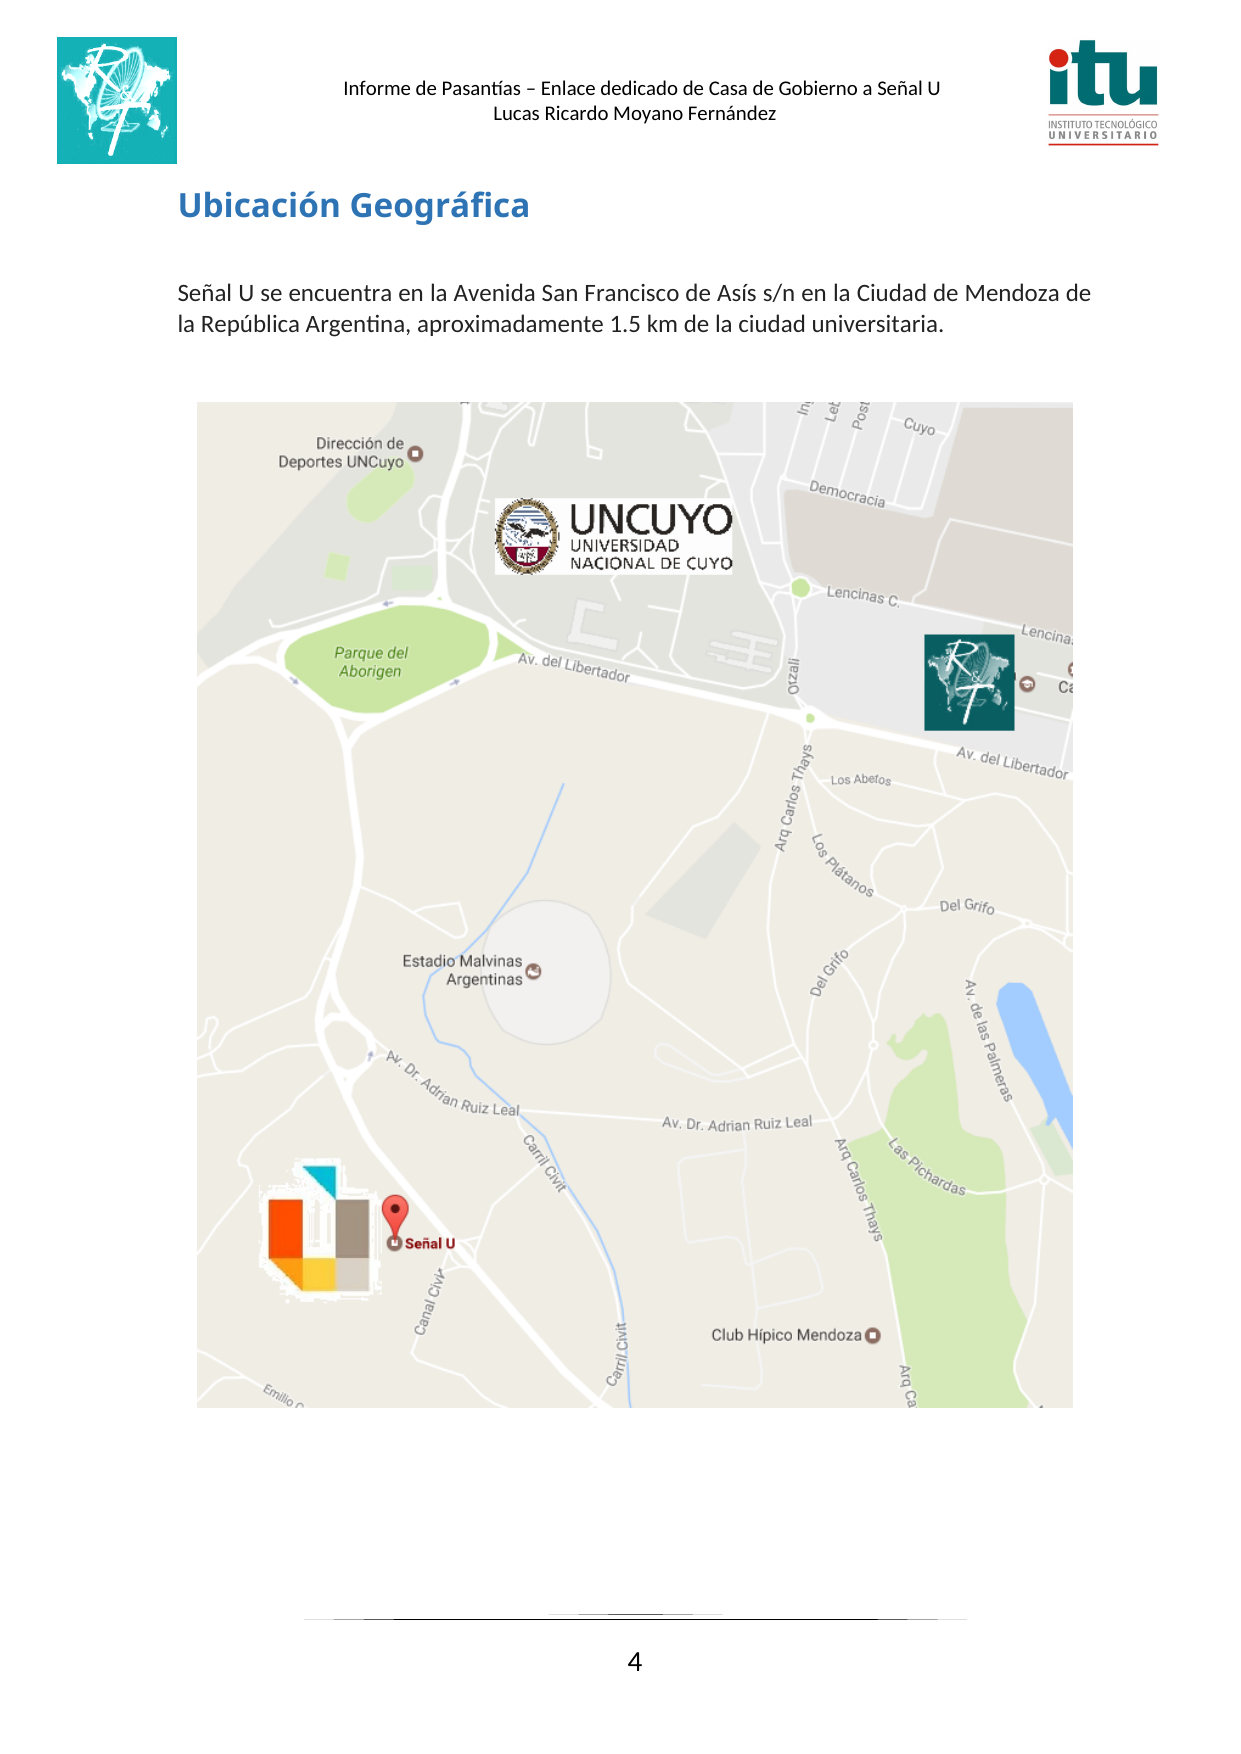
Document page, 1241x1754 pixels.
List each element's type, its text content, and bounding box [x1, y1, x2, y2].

picture [1045, 37, 1161, 148]
subtitle Ubicación Geográfica [177, 181, 1092, 227]
text Señal U se encuentra en la Avenida San Francisco de Asís s/n en la Ciudad de Mendoza de la República Argentina, aproximadamente 1.5 km de la ciudad universitaria. [177, 277, 1092, 338]
picture [197, 402, 1073, 1408]
picture [57, 37, 177, 164]
